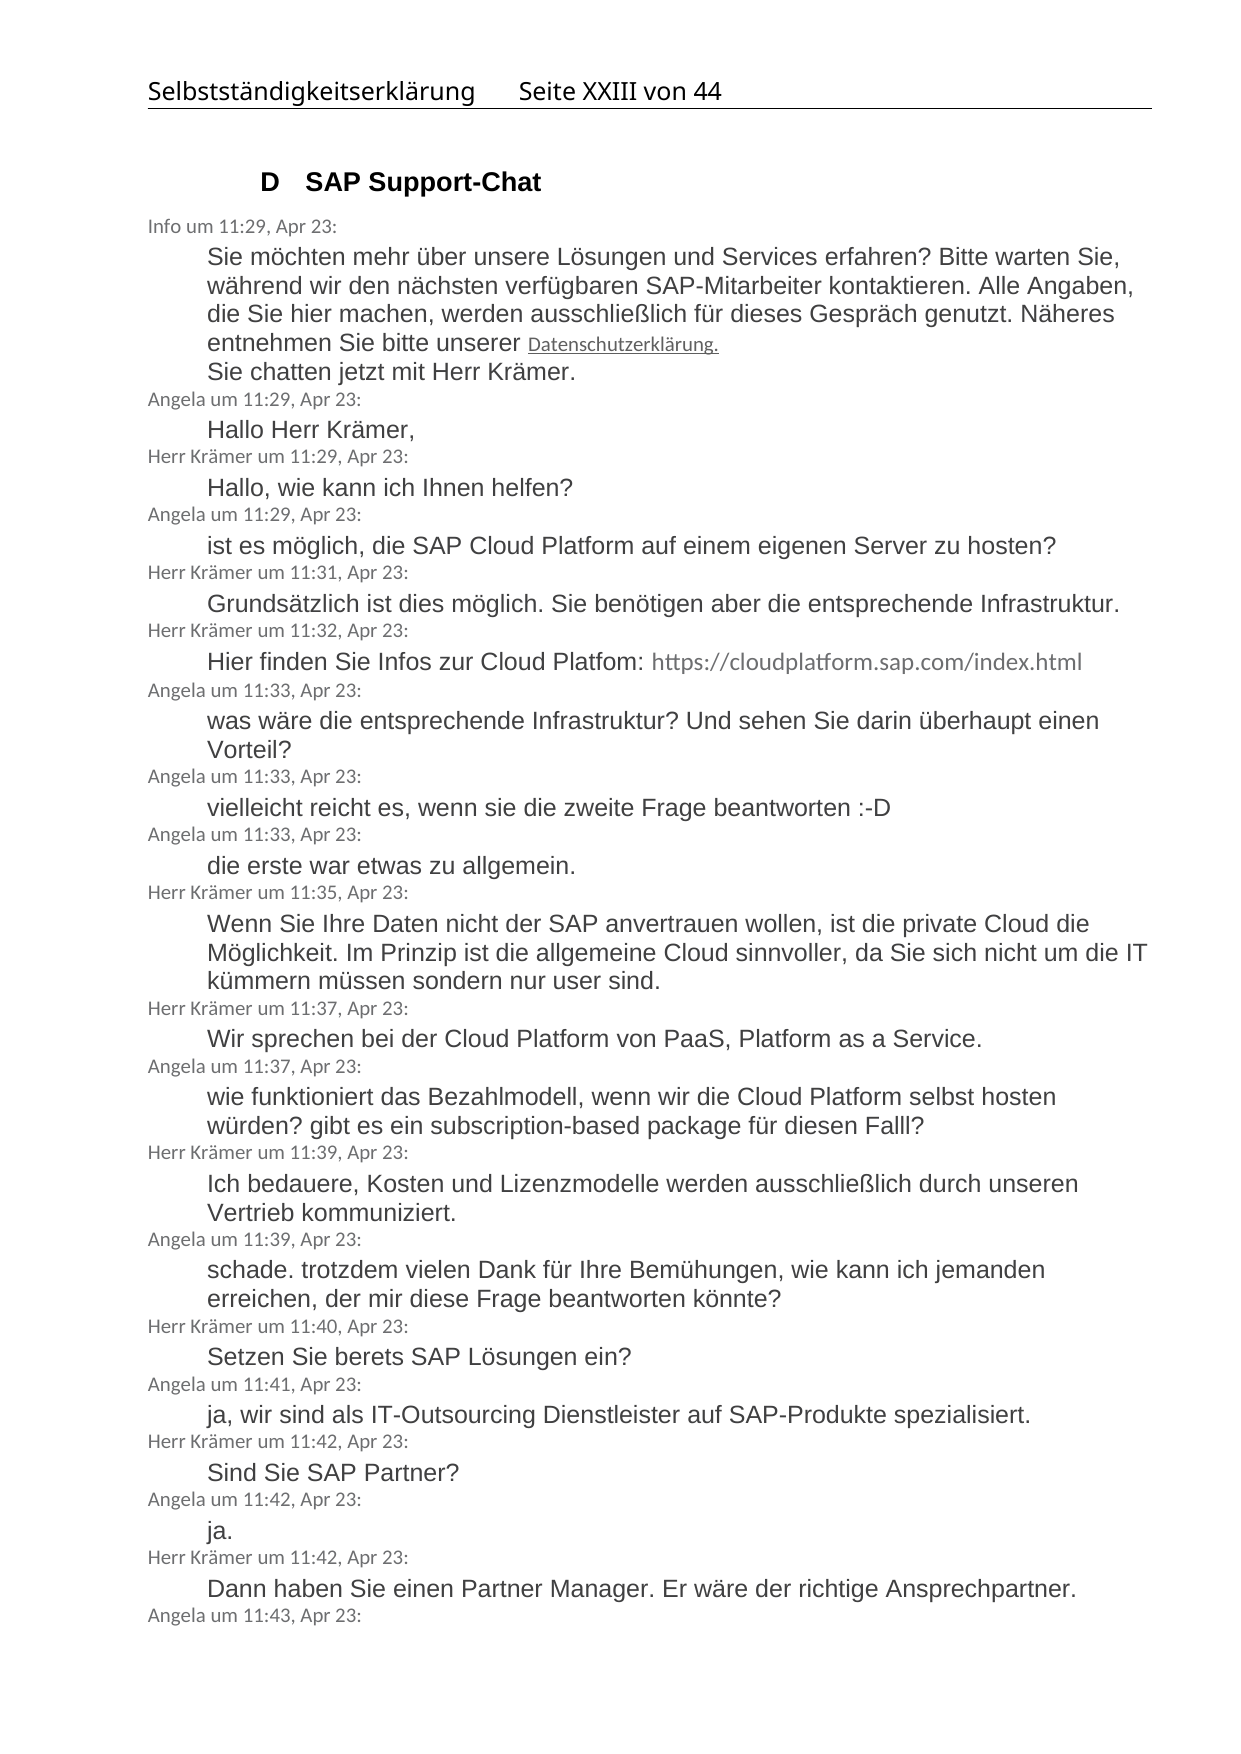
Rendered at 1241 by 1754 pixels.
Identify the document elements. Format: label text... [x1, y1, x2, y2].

text Angela um 11:29, Apr 23: [148, 502, 1152, 527]
text Angela um 11:29, Apr 23: [148, 386, 1152, 411]
text Herr Krämer um 11:39, Apr 23: [148, 1139, 1152, 1165]
text ja, wir sind als IT-Outsourcing Dienstleister auf SAP-Produkte spezialisiert. [207, 1400, 1152, 1429]
text Angela um 11:37, Apr 23: [148, 1053, 1152, 1078]
text wie funktioniert das Bezahlmodell, wenn wir die Cloud Platform selbst hosten würden? gibt es ein subscription-based package für diesen Falll? [207, 1082, 1152, 1139]
text vielleicht reicht es, wenn sie die zweite Frage beantworten :-D [207, 793, 1152, 822]
text Angela um 11:33, Apr 23: [148, 764, 1152, 789]
text Wir sprechen bei der Cloud Platform von PaaS, Platform as a Service. [207, 1024, 1152, 1053]
text Herr Krämer um 11:40, Apr 23: [148, 1313, 1152, 1338]
text schade. trotzdem vielen Dank für Ihre Bemühungen, wie kann ich jemanden erreichen, der mir diese Frage beantworten könnte? [207, 1255, 1152, 1313]
text Herr Krämer um 11:42, Apr 23: [148, 1429, 1152, 1454]
text Hallo, wie kann ich Ihnen helfen? [207, 473, 1152, 502]
text ist es möglich, die SAP Cloud Platform auf einem eigenen Server zu hosten? [207, 531, 1152, 559]
text Angela um 11:43, Apr 23: [148, 1602, 1152, 1628]
text ja. [207, 1516, 1152, 1544]
text Herr Krämer um 11:35, Apr 23: [148, 879, 1152, 905]
text Angela um 11:33, Apr 23: [148, 822, 1152, 847]
text Angela um 11:39, Apr 23: [148, 1226, 1152, 1252]
text Sie möchten mehr über unsere Lösungen und Services erfahren? Bitte warten Sie, während wir den nächsten verfügbaren SAP-Mitarbeiter kontaktieren. Alle Angaben, die Sie hier machen, werden ausschließlich für dieses Gespräch genutzt. Näheres entnehmen Sie bitte unserer Datenschutzerklärung. [207, 242, 1152, 357]
text Ich bedauere, Kosten und Lizenzmodelle werden ausschließlich durch unseren Vertrieb kommuniziert. [207, 1169, 1152, 1226]
text SAP Support-Chat [260, 166, 1152, 197]
text Herr Krämer um 11:32, Apr 23: [148, 617, 1152, 643]
text Angela um 11:42, Apr 23: [148, 1487, 1152, 1512]
text was wäre die entsprechende Infrastruktur? Und sehen Sie darin überhaupt einen Vorteil? [207, 706, 1152, 764]
text Angela um 11:41, Apr 23: [148, 1371, 1152, 1396]
text Info um 11:29, Apr 23: [148, 213, 1152, 238]
text Sie chatten jetzt mit Herr Krämer. [207, 357, 1152, 386]
text Dann haben Sie einen Partner Manager. Er wäre der richtige Ansprechpartner. [207, 1574, 1152, 1602]
text Herr Krämer um 11:31, Apr 23: [148, 559, 1152, 585]
text Sind Sie SAP Partner? [207, 1458, 1152, 1487]
text Herr Krämer um 11:29, Apr 23: [148, 444, 1152, 469]
text Setzen Sie berets SAP Lösungen ein? [207, 1342, 1152, 1371]
text die erste war etwas zu allgemein. [207, 851, 1152, 879]
text Wenn Sie Ihre Daten nicht der SAP anvertrauen wollen, ist die private Cloud die Möglichkeit. Im Prinzip ist die allgemeine Cloud sinnvoller, da Sie sich nicht um die IT kümmern müssen sondern nur user sind. [207, 909, 1152, 995]
text Hier finden Sie Infos zur Cloud Platfom: https://cloudplatform.sap.com/index.html [207, 647, 1152, 677]
text Herr Krämer um 11:42, Apr 23: [148, 1544, 1152, 1570]
text Herr Krämer um 11:37, Apr 23: [148, 995, 1152, 1020]
text Grundsätzlich ist dies möglich. Sie benötigen aber die entsprechende Infrastruktur. [207, 589, 1152, 617]
text Hallo Herr Krämer, [207, 415, 1152, 444]
text Angela um 11:33, Apr 23: [148, 677, 1152, 702]
